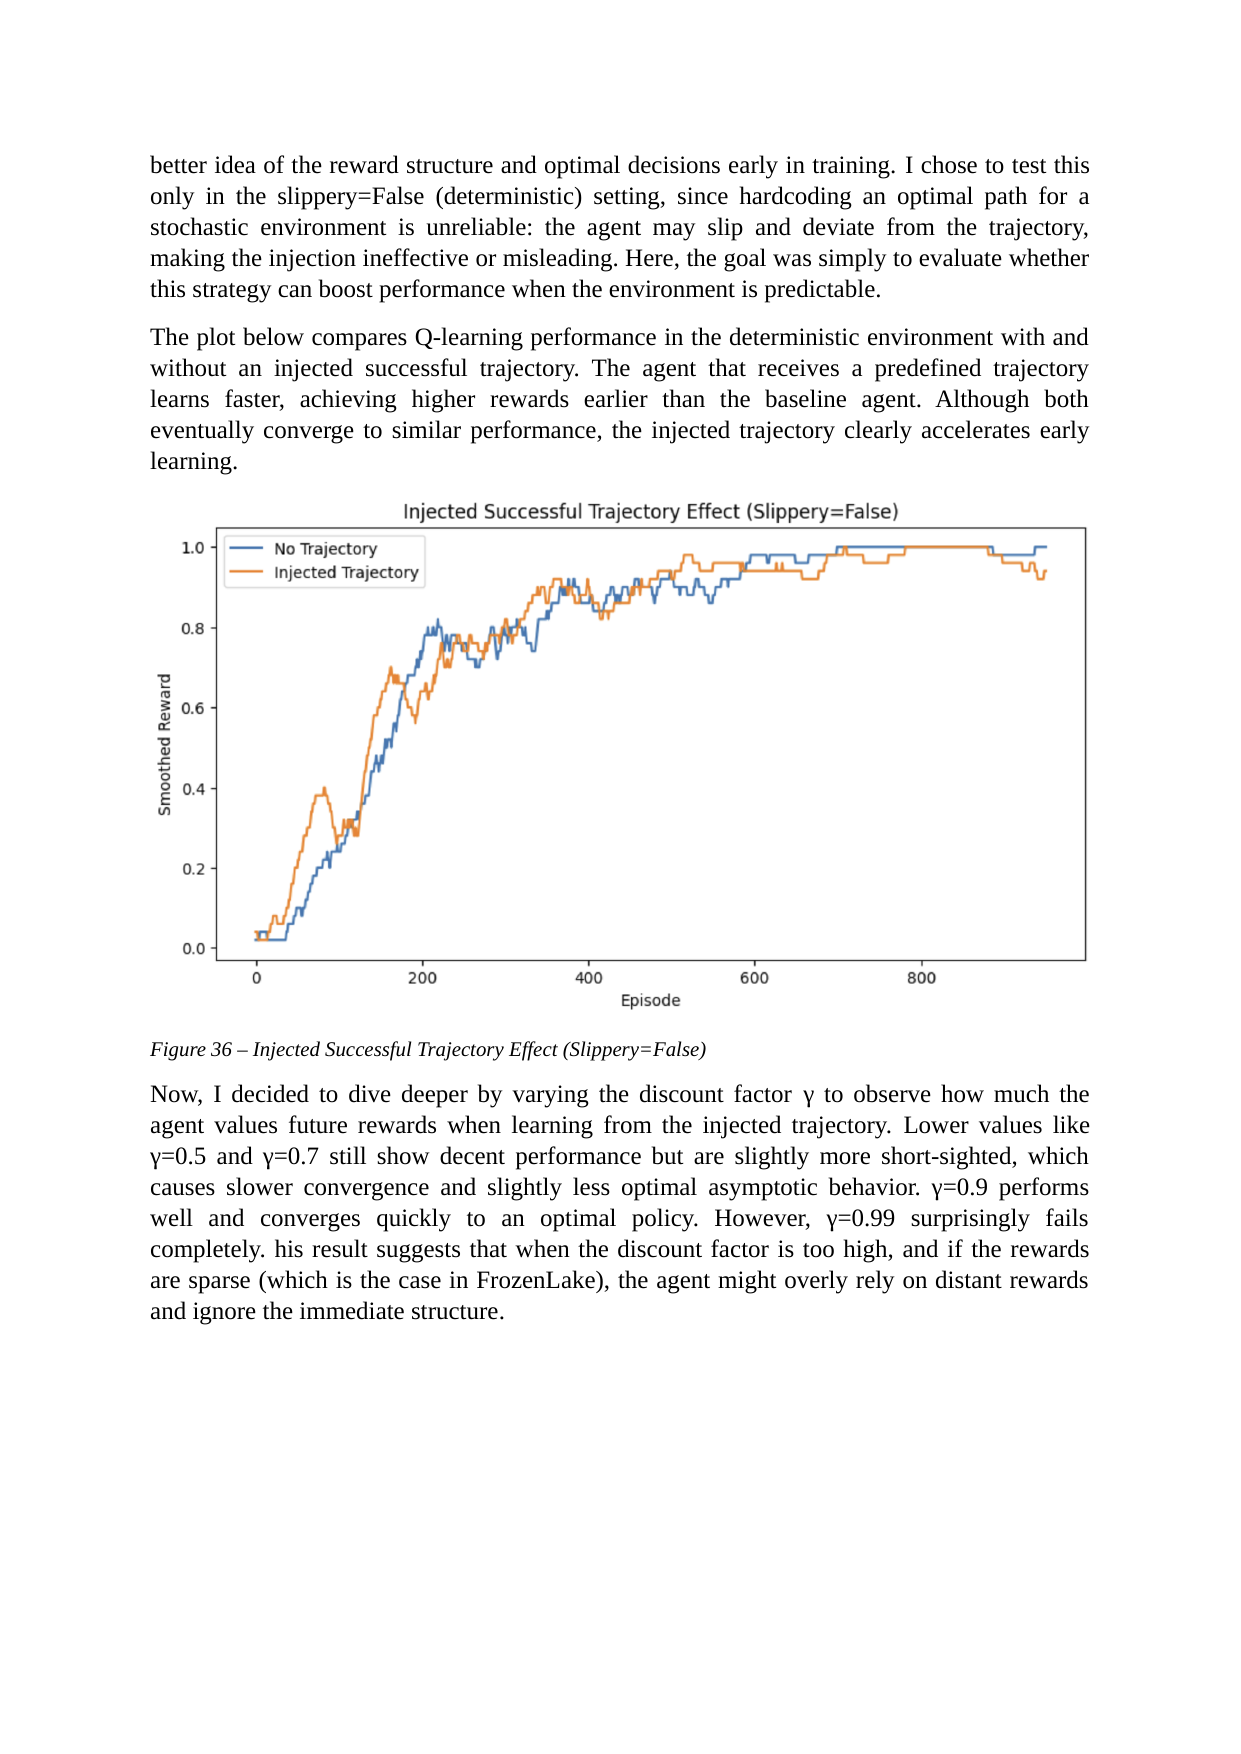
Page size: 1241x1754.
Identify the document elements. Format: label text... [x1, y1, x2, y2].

picture [150, 493, 1091, 1018]
text Figure 36 – Injected Successful Trajectory Effect (Slippery=False) [150, 1037, 1090, 1061]
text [150, 150, 1090, 303]
text Now, I decided to dive deeper by varying the discount factor γ to observe how much the agent values future rewards when learning from the injected trajectory. Lower values like γ=0.5 and γ=0.7 still show decent performance but are slightly more short-sighted, which causes slower convergence and slightly less optimal asymptotic behavior. γ=0.9 performs well and converges quickly to an optimal policy. However, γ=0.99 surprisingly fails completely. his result suggests that when the discount factor is too high, and if the rewards are sparse (which is the case in FrozenLake), the agent might overly rely on distant rewards and ignore the immediate structure. [150, 1079, 1090, 1325]
text The plot below compares Q-learning performance in the deterministic environment with and without an injected successful trajectory. The agent that receives a predefined trajectory learns faster, achieving higher rewards earlier than the baseline agent. Although both eventually converge to similar performance, the injected trajectory clearly accelerates early learning. [150, 322, 1090, 475]
